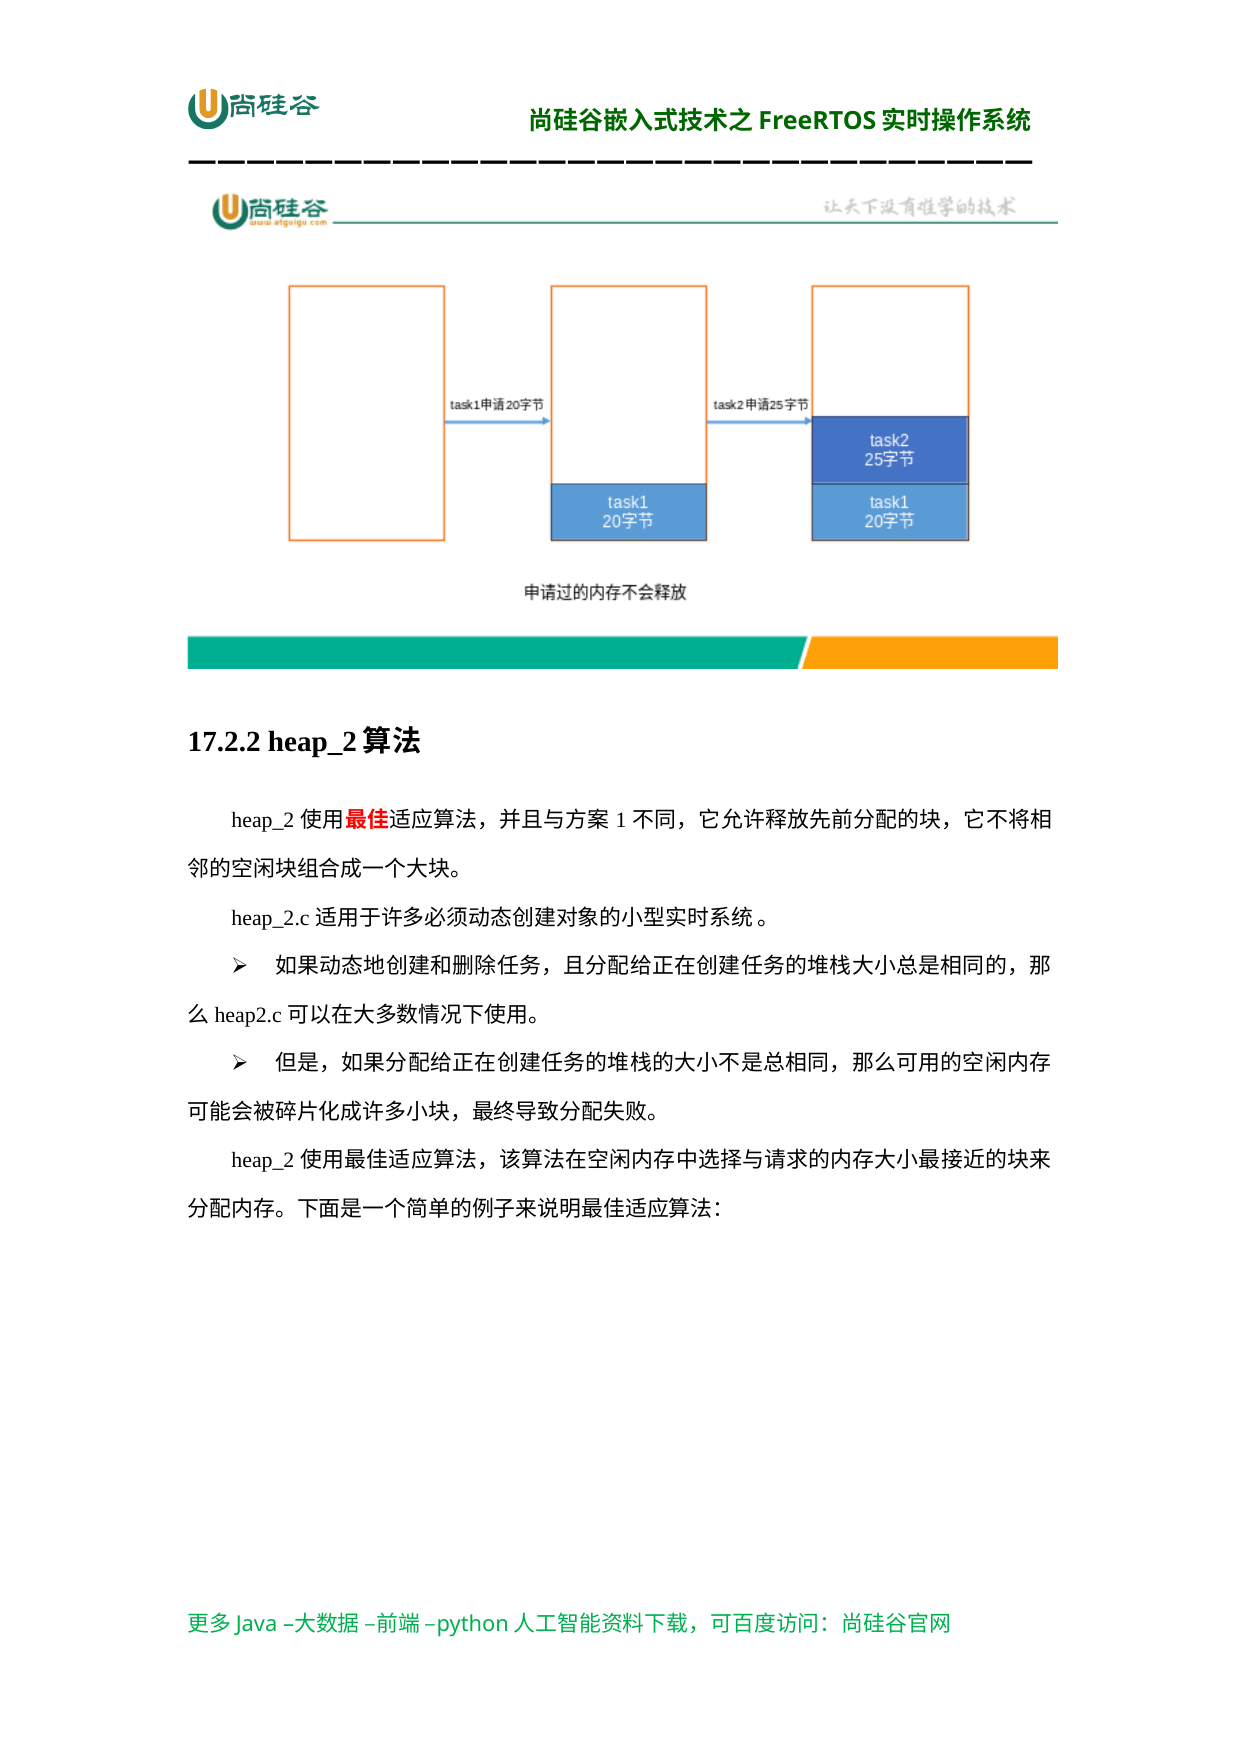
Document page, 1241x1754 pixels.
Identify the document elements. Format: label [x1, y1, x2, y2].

picture [187, 88, 321, 130]
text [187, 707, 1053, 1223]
